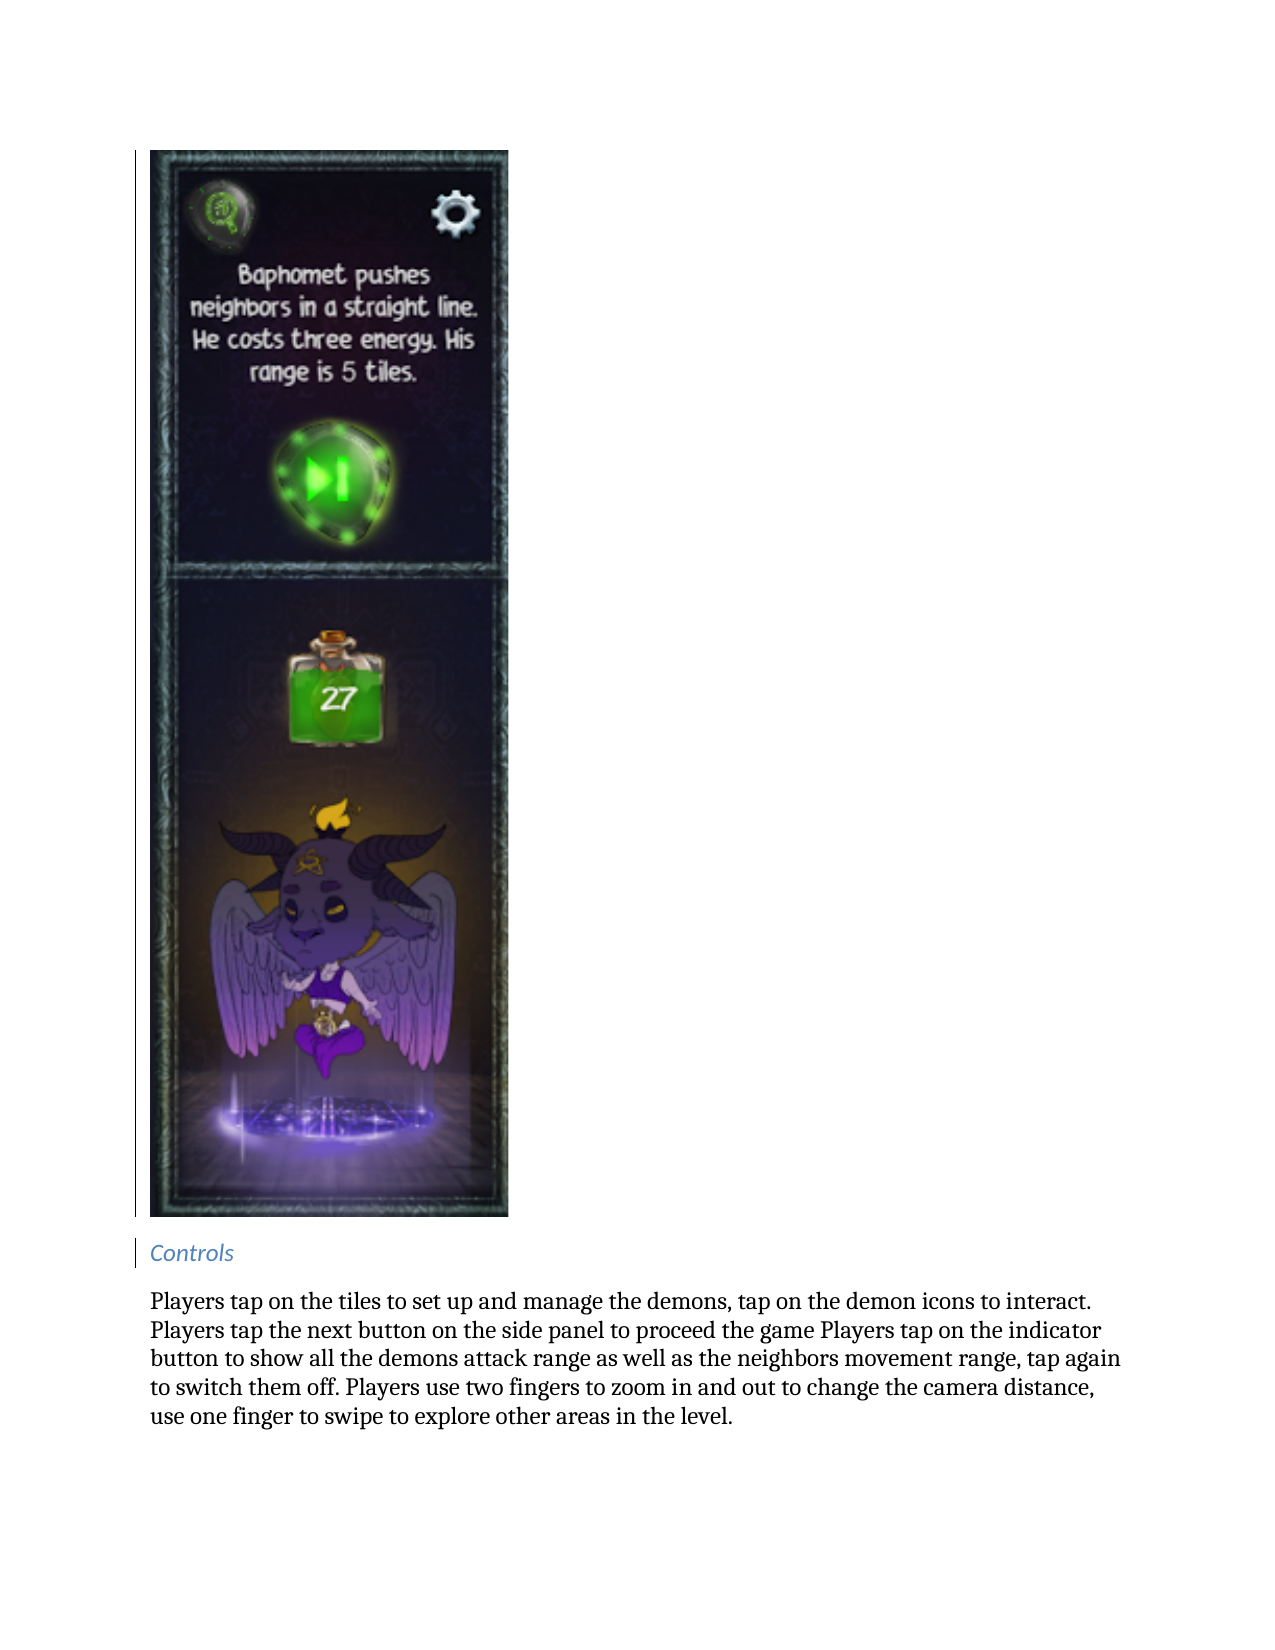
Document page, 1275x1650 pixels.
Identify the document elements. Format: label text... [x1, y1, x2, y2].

picture [150, 150, 509, 1217]
subtitle Controls [150, 1237, 1125, 1268]
text Players tap on the tiles to set up and manage the demons, tap on the demon icons to interact. Players tap the next button on the side panel to proceed the game Players tap on the indicator button to show all the demons attack range as well as the neighbors movement range, tap again to switch them off. Players use two fingers to zoom in and out to change the camera distance, use one finger to swipe to explore other areas in the level. [150, 1287, 1125, 1431]
